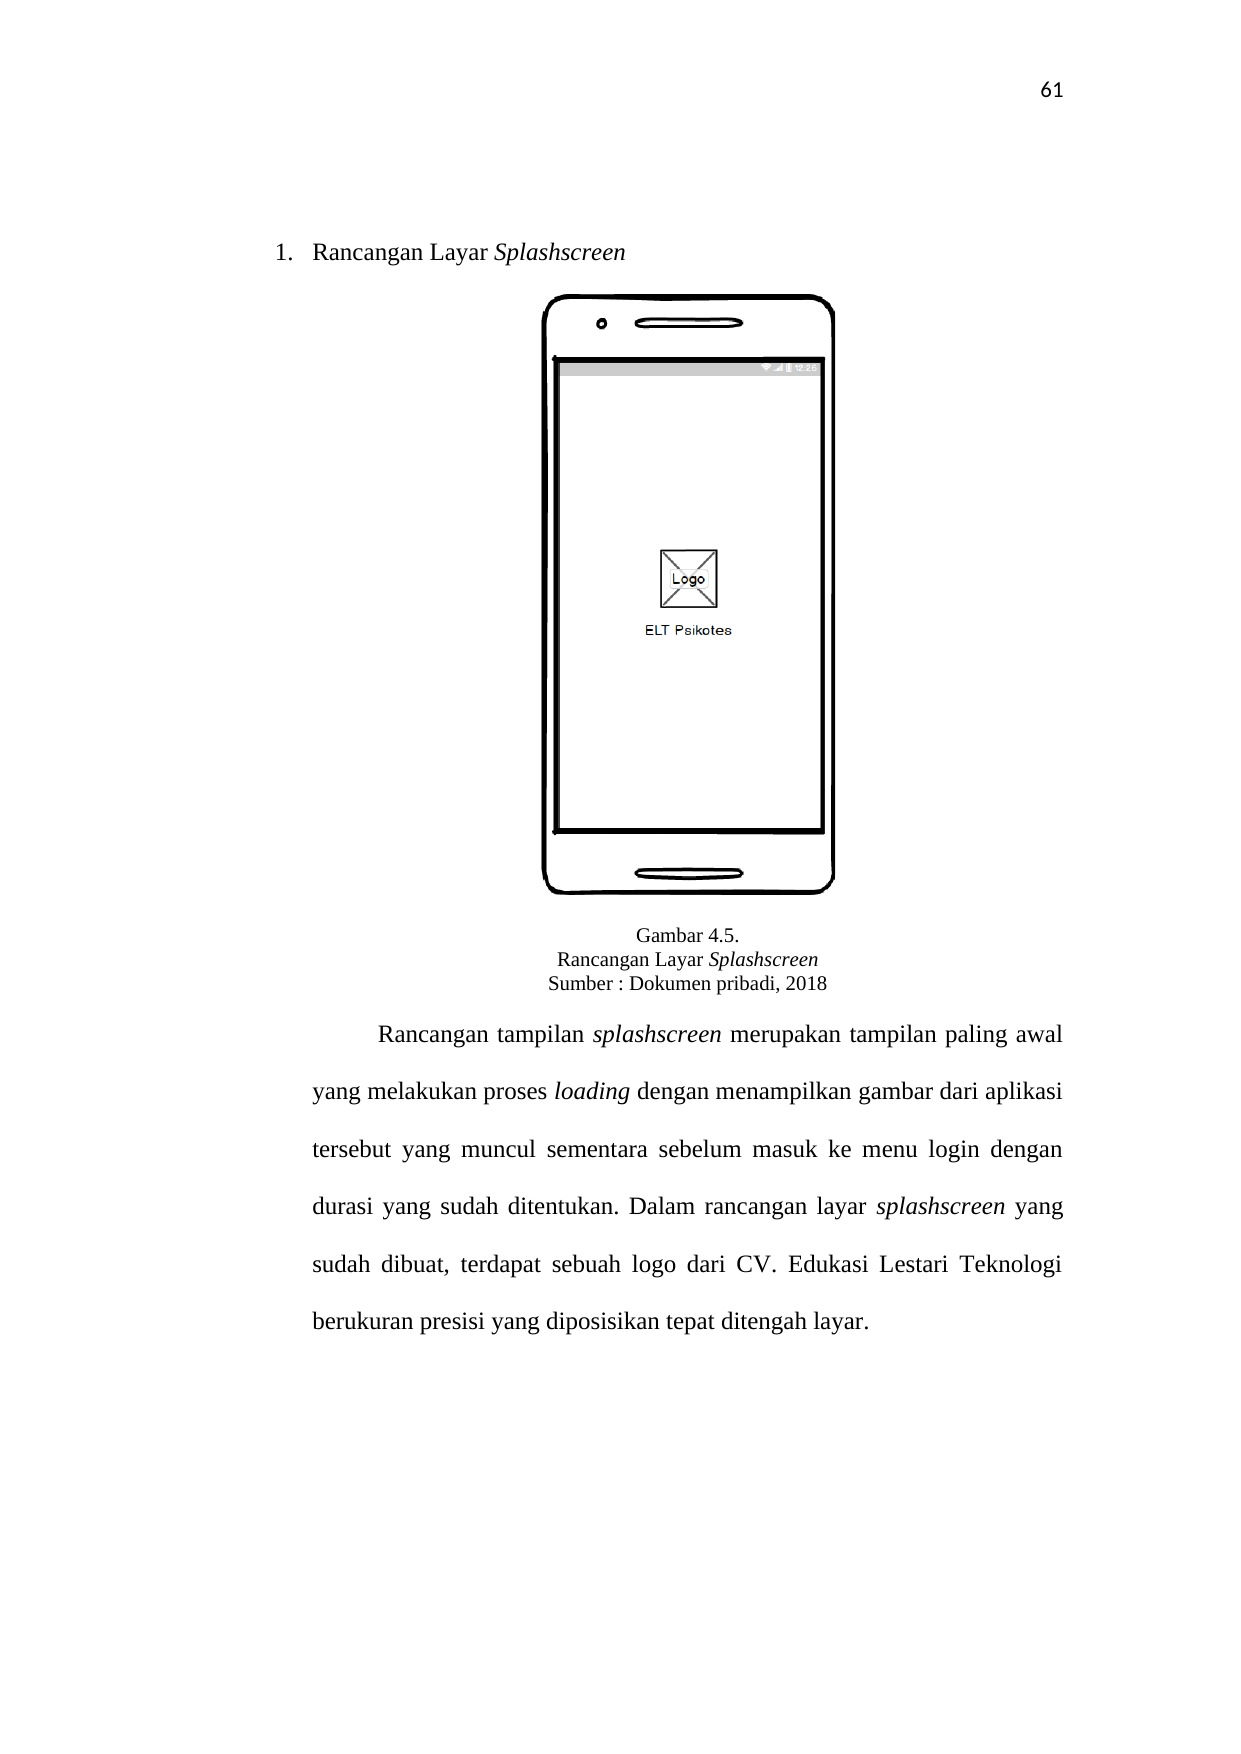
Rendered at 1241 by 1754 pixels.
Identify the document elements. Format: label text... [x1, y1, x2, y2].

text Rancangan tampilan splashscreen merupakan tampilan paling awal yang melakukan proses loading dengan menampilkan gambar dari aplikasi tersebut yang muncul sementara sebelum masuk ke menu login dengan durasi yang sudah ditentukan. Dalam rancangan layar splashscreen yang sudah dibuat, terdapat sebuah logo dari CV. Edukasi Lestari Teknologi berukuran presisi yang diposisikan tepat ditengah layar. [312, 1019, 1063, 1335]
text Gambar 4.5. [312, 922, 1063, 947]
text Sumber : Dokumen pribadi, 2018 [312, 971, 1063, 995]
picture [540, 294, 836, 895]
list Rancangan Layar Splashscreen [274, 237, 1063, 266]
text Rancangan Layar Splashscreen [312, 947, 1063, 971]
